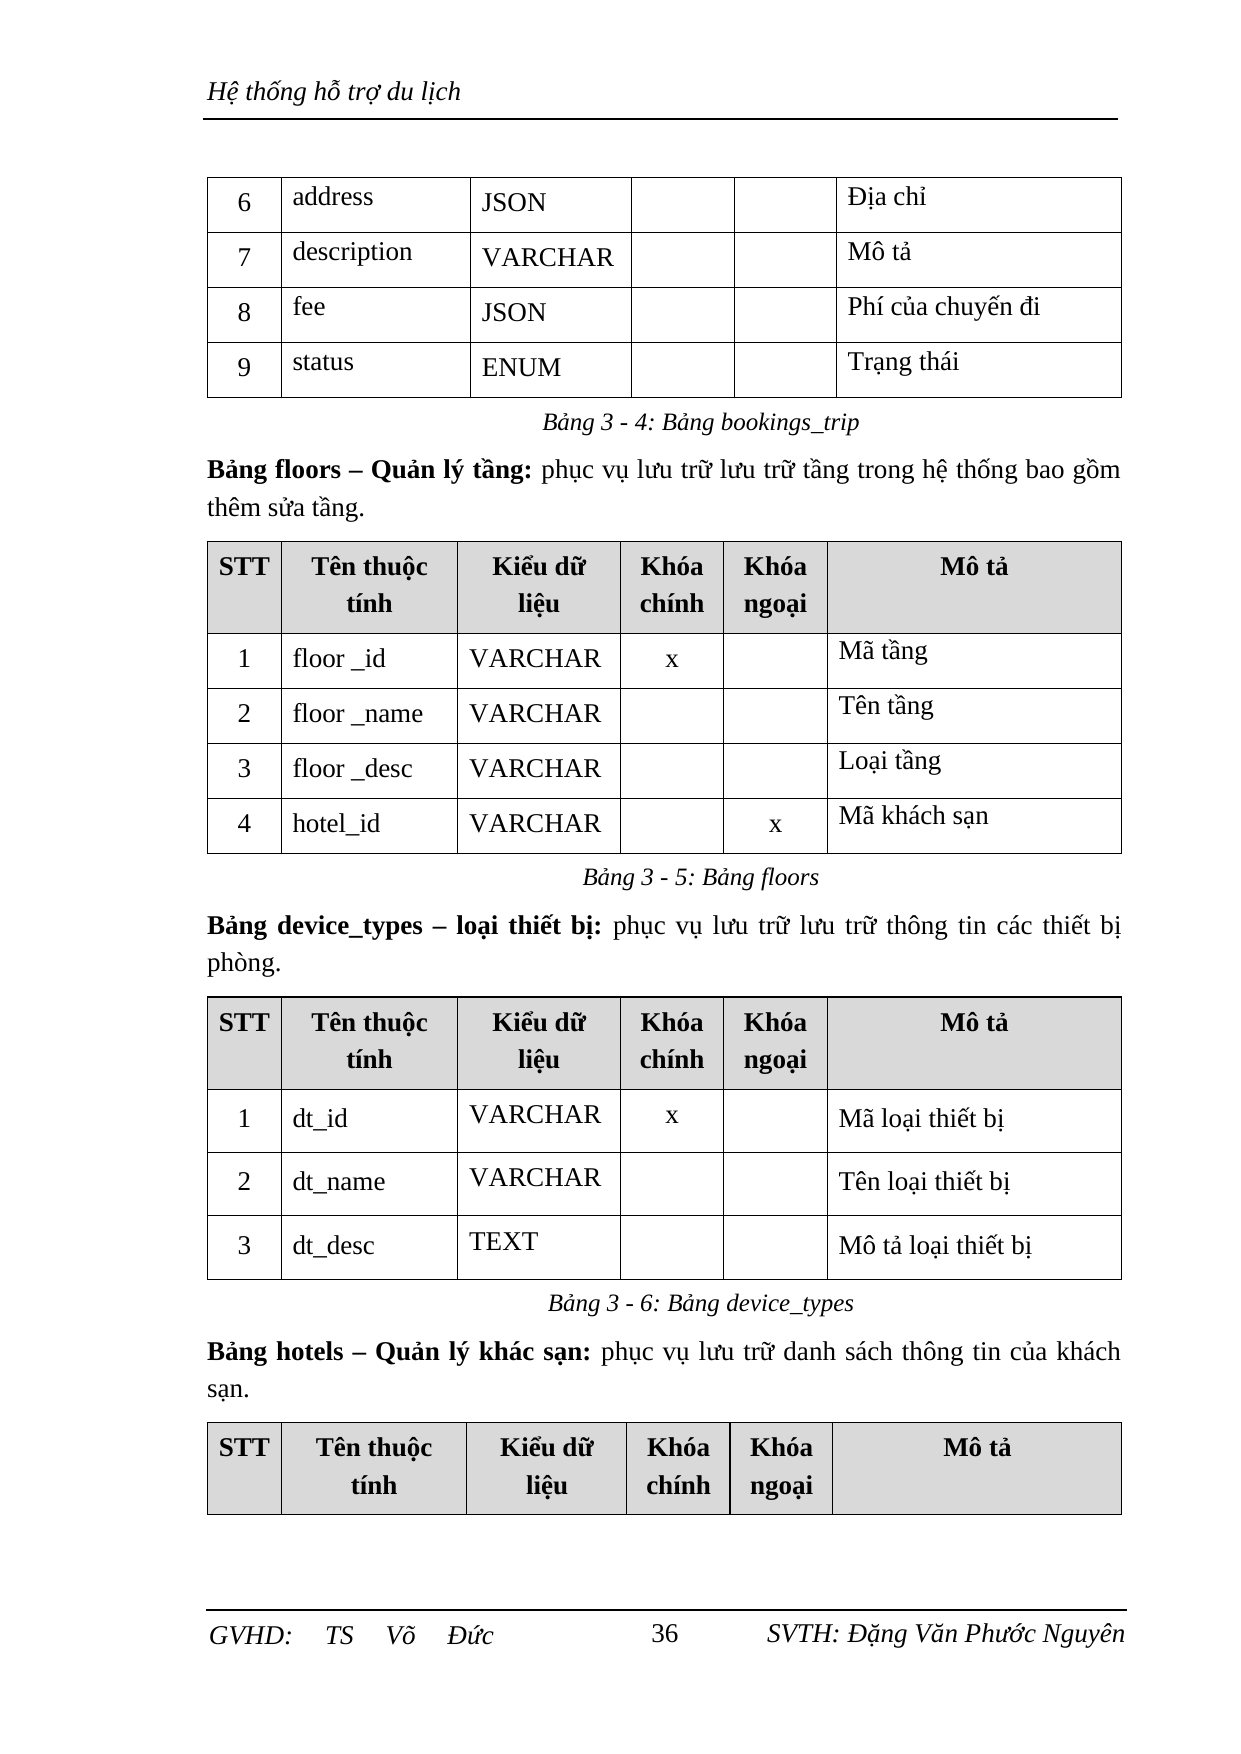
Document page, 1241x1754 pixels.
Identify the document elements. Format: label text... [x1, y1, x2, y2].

table_header Khóa chính [621, 998, 723, 1089]
table_cell x [621, 1090, 723, 1152]
table_cell Mã khách sạn [828, 799, 1121, 853]
table_cell [724, 634, 827, 688]
table_cell [735, 288, 836, 342]
table_cell VARCHAR [458, 1153, 620, 1215]
table_header Khóa ngoại [731, 1423, 832, 1514]
table_cell Tên tầng [828, 689, 1121, 743]
table_cell [735, 233, 836, 287]
table_cell [735, 343, 836, 397]
table_cell VARCHAR [458, 799, 620, 853]
table_cell VARCHAR [458, 689, 620, 743]
table_header Mô tả [833, 1423, 1121, 1514]
table_cell [632, 178, 734, 232]
table_header STT [208, 998, 281, 1089]
table_cell Trạng thái [837, 343, 1121, 397]
text Bảng 3 - 4: Bảng bookings_trip [207, 407, 1122, 435]
table_cell [724, 1090, 827, 1152]
table_cell floor _desc [282, 744, 457, 798]
table_cell dt_name [282, 1153, 457, 1215]
table_cell [724, 1216, 827, 1279]
table_header Mô tả [828, 998, 1121, 1089]
text Bảng hotels – Quản lý khác sạn: phục vụ lưu trữ danh sách thông tin của khách sạn. [207, 1335, 1122, 1403]
table_cell Mã loại thiết bị [828, 1090, 1121, 1152]
table_cell fee [282, 288, 470, 342]
table_cell [632, 233, 734, 287]
text Bảng floors – Quản lý tầng: phục vụ lưu trữ lưu trữ tầng trong hệ thống bao gồm thêm sửa tầng. [207, 453, 1122, 522]
table_cell Tên loại thiết bị [828, 1153, 1121, 1215]
text Bảng 3 - 6: Bảng device_types [207, 1288, 1122, 1317]
text Bảng device_types – loại thiết bị: phục vụ lưu trữ lưu trữ thông tin các thiết bị phòng. [207, 909, 1122, 978]
table_cell VARCHAR [458, 744, 620, 798]
table_cell Mô tả [837, 233, 1121, 287]
table_cell VARCHAR [458, 1090, 620, 1152]
table_cell 2 [208, 689, 281, 743]
table_header Khóa ngoại [724, 998, 827, 1089]
table_cell floor _name [282, 689, 457, 743]
table_cell [621, 799, 723, 853]
table_header Kiểu dữ liệu [458, 998, 620, 1089]
table_header Khóa ngoại [724, 542, 827, 633]
table_cell JSON [471, 288, 631, 342]
table_header Kiểu dữ liệu [458, 542, 620, 633]
table_cell Mã tầng [828, 634, 1121, 688]
table_cell 1 [208, 1090, 281, 1152]
table_header STT [208, 542, 281, 633]
table_header Kiểu dữ liệu [467, 1423, 626, 1514]
table_header Tên thuộc tính [282, 998, 457, 1089]
table_cell [724, 744, 827, 798]
table_cell JSON [471, 178, 631, 232]
table_cell 1 [208, 634, 281, 688]
table_cell 4 [208, 799, 281, 853]
table_cell Địa chỉ [837, 178, 1121, 232]
table_cell [621, 689, 723, 743]
table_cell x [621, 634, 723, 688]
text Bảng 3 - 5: Bảng floors [207, 862, 1122, 891]
table_cell [621, 1153, 723, 1215]
table_cell 7 [208, 233, 281, 287]
table_header Khóa chính [621, 542, 723, 633]
table_cell [632, 343, 734, 397]
table_cell Loại tầng [828, 744, 1121, 798]
table_cell dt_id [282, 1090, 457, 1152]
table_cell [632, 288, 734, 342]
table_cell VARCHAR [471, 233, 631, 287]
table_cell dt_desc [282, 1216, 457, 1279]
table_cell 9 [208, 343, 281, 397]
table_cell description [282, 233, 470, 287]
table_cell x [724, 799, 827, 853]
table_cell [621, 744, 723, 798]
table_cell ENUM [471, 343, 631, 397]
table_cell [724, 1153, 827, 1215]
table_cell 8 [208, 288, 281, 342]
table_cell TEXT [458, 1216, 620, 1279]
table_cell [724, 689, 827, 743]
table_cell [621, 1216, 723, 1279]
table_header Tên thuộc tính [282, 1423, 466, 1514]
table_cell VARCHAR [458, 634, 620, 688]
table_cell floor _id [282, 634, 457, 688]
table_cell hotel_id [282, 799, 457, 853]
table_header STT [208, 1423, 281, 1514]
table_cell status [282, 343, 470, 397]
table_header Mô tả [828, 542, 1121, 633]
table_cell [735, 178, 836, 232]
table_cell 6 [208, 178, 281, 232]
table_header Khóa chính [627, 1423, 729, 1514]
table_cell address [282, 178, 470, 232]
table_cell 3 [208, 744, 281, 798]
table_cell Phí của chuyến đi [837, 288, 1121, 342]
table_cell 2 [208, 1153, 281, 1215]
table_cell Mô tả loại thiết bị [828, 1216, 1121, 1279]
table_header Tên thuộc tính [282, 542, 457, 633]
table_cell 3 [208, 1216, 281, 1279]
